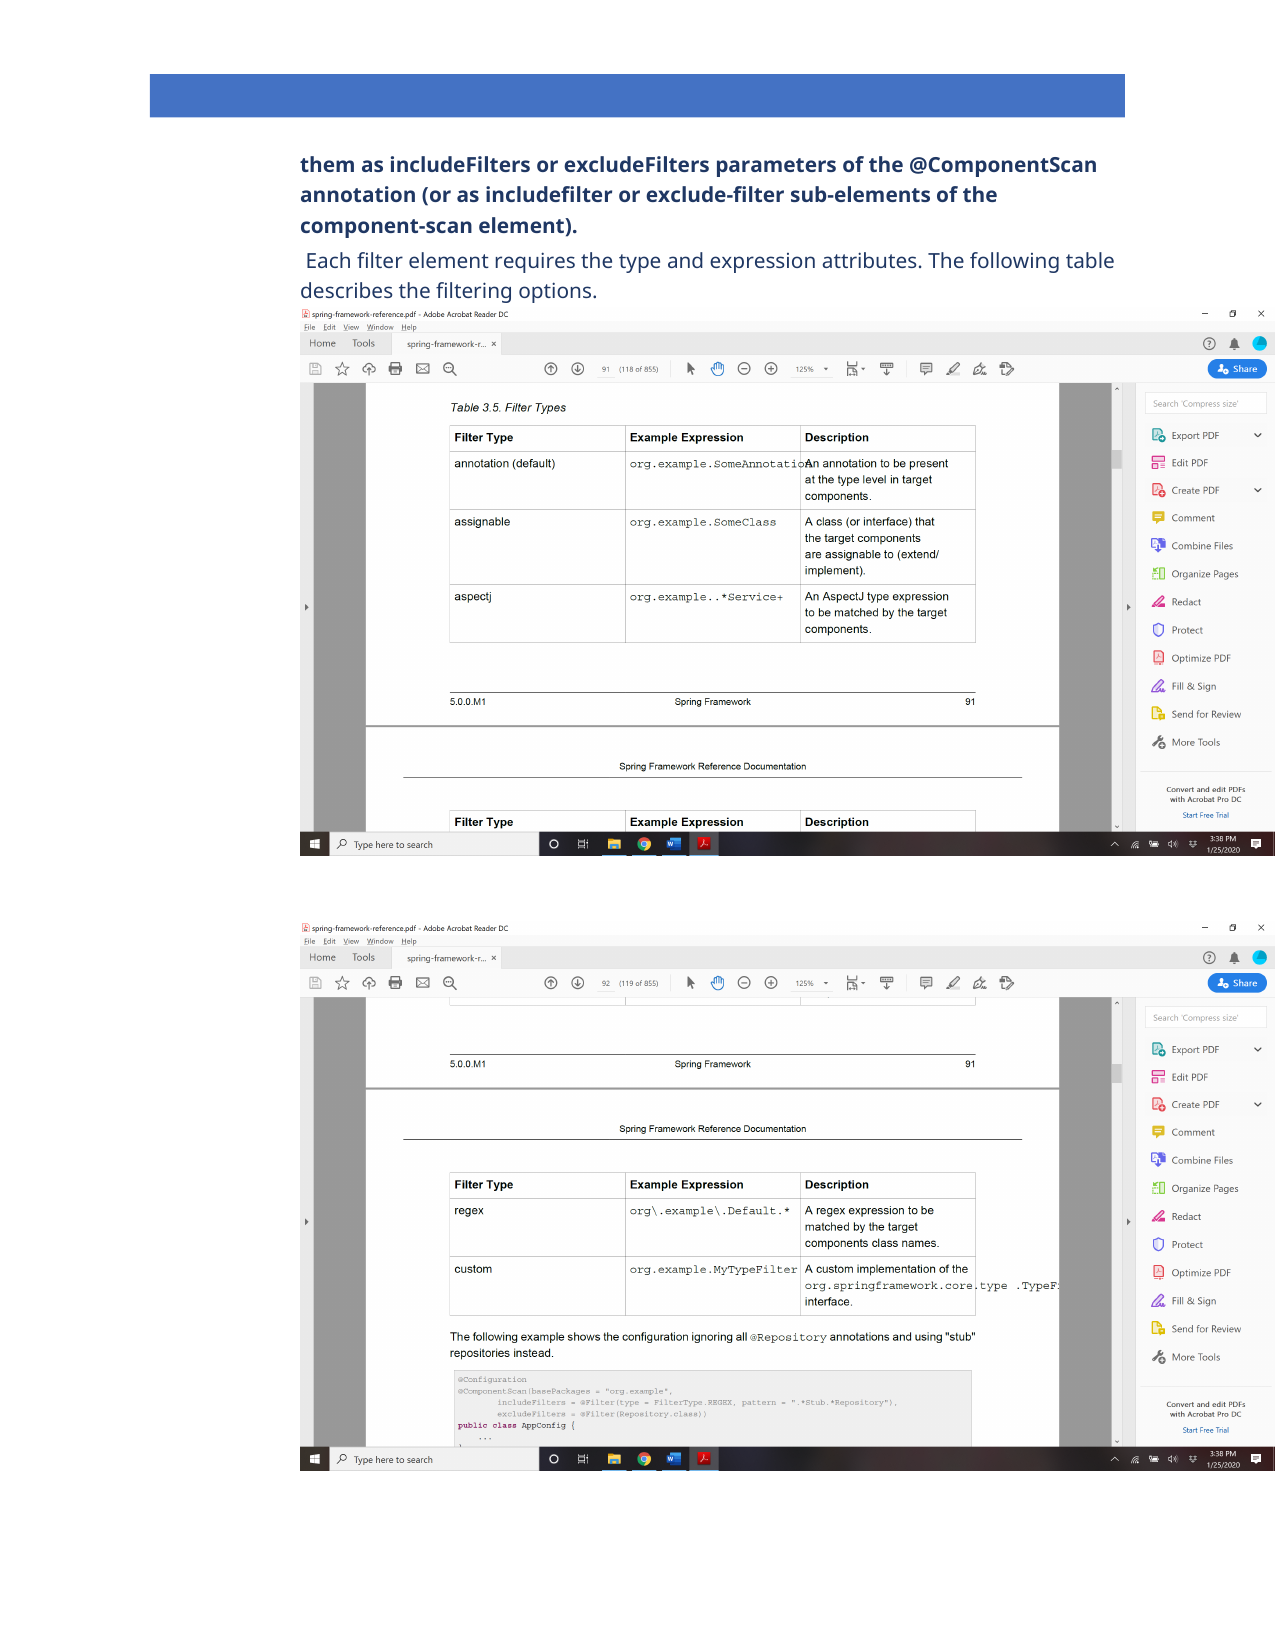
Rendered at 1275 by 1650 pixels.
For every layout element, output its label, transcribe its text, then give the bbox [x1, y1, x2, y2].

subtitle Each filter element requires the type and expression attributes. The following table describes the filtering options. [300, 246, 1125, 305]
picture [300, 307, 1275, 856]
subtitle them as includeFilters or excludeFilters parameters of the @ComponentScan annotation (or as includefilter or exclude-filter sub-elements of the component-scan element). [300, 150, 1125, 240]
picture [300, 921, 1275, 1471]
